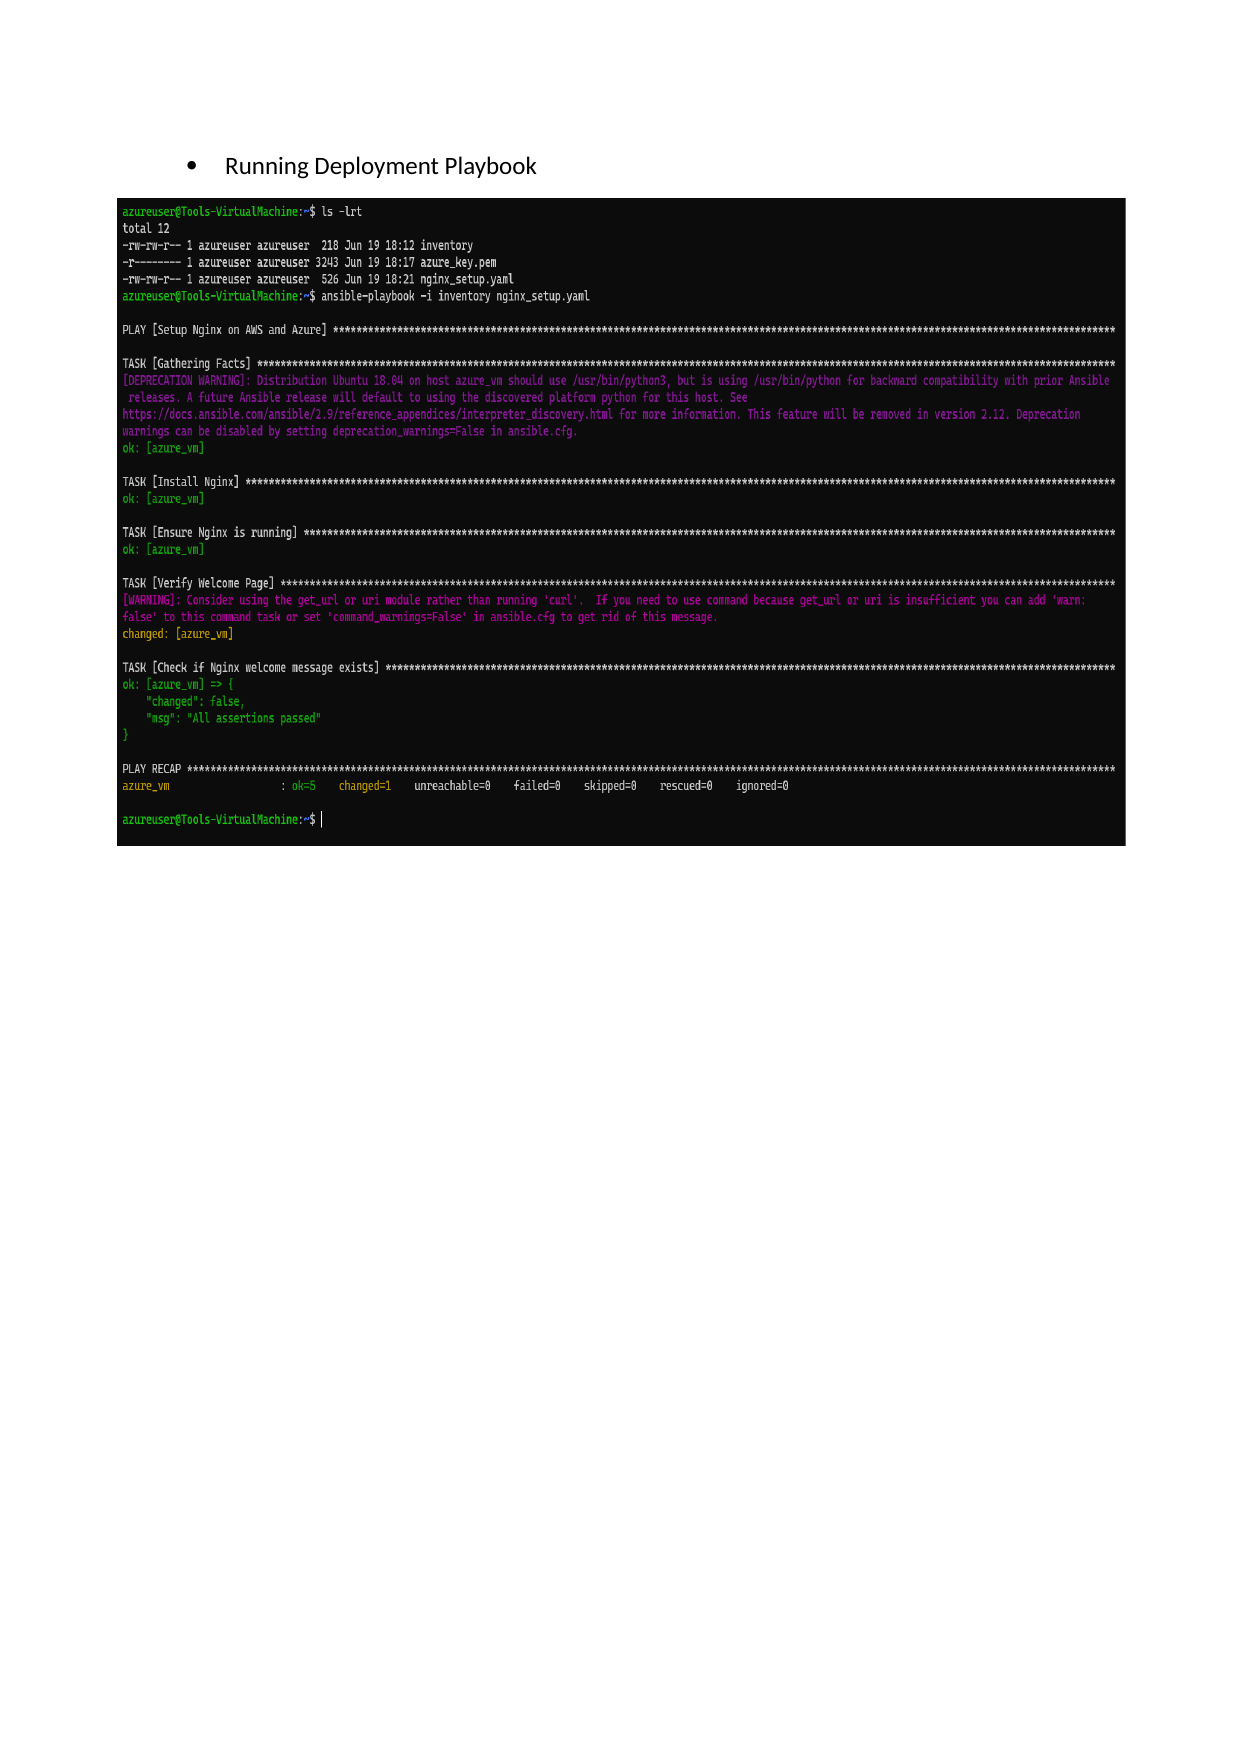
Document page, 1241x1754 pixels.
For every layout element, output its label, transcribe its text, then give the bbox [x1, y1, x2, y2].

list Running Deployment Playbook [187, 150, 1090, 181]
picture [116, 198, 1126, 845]
